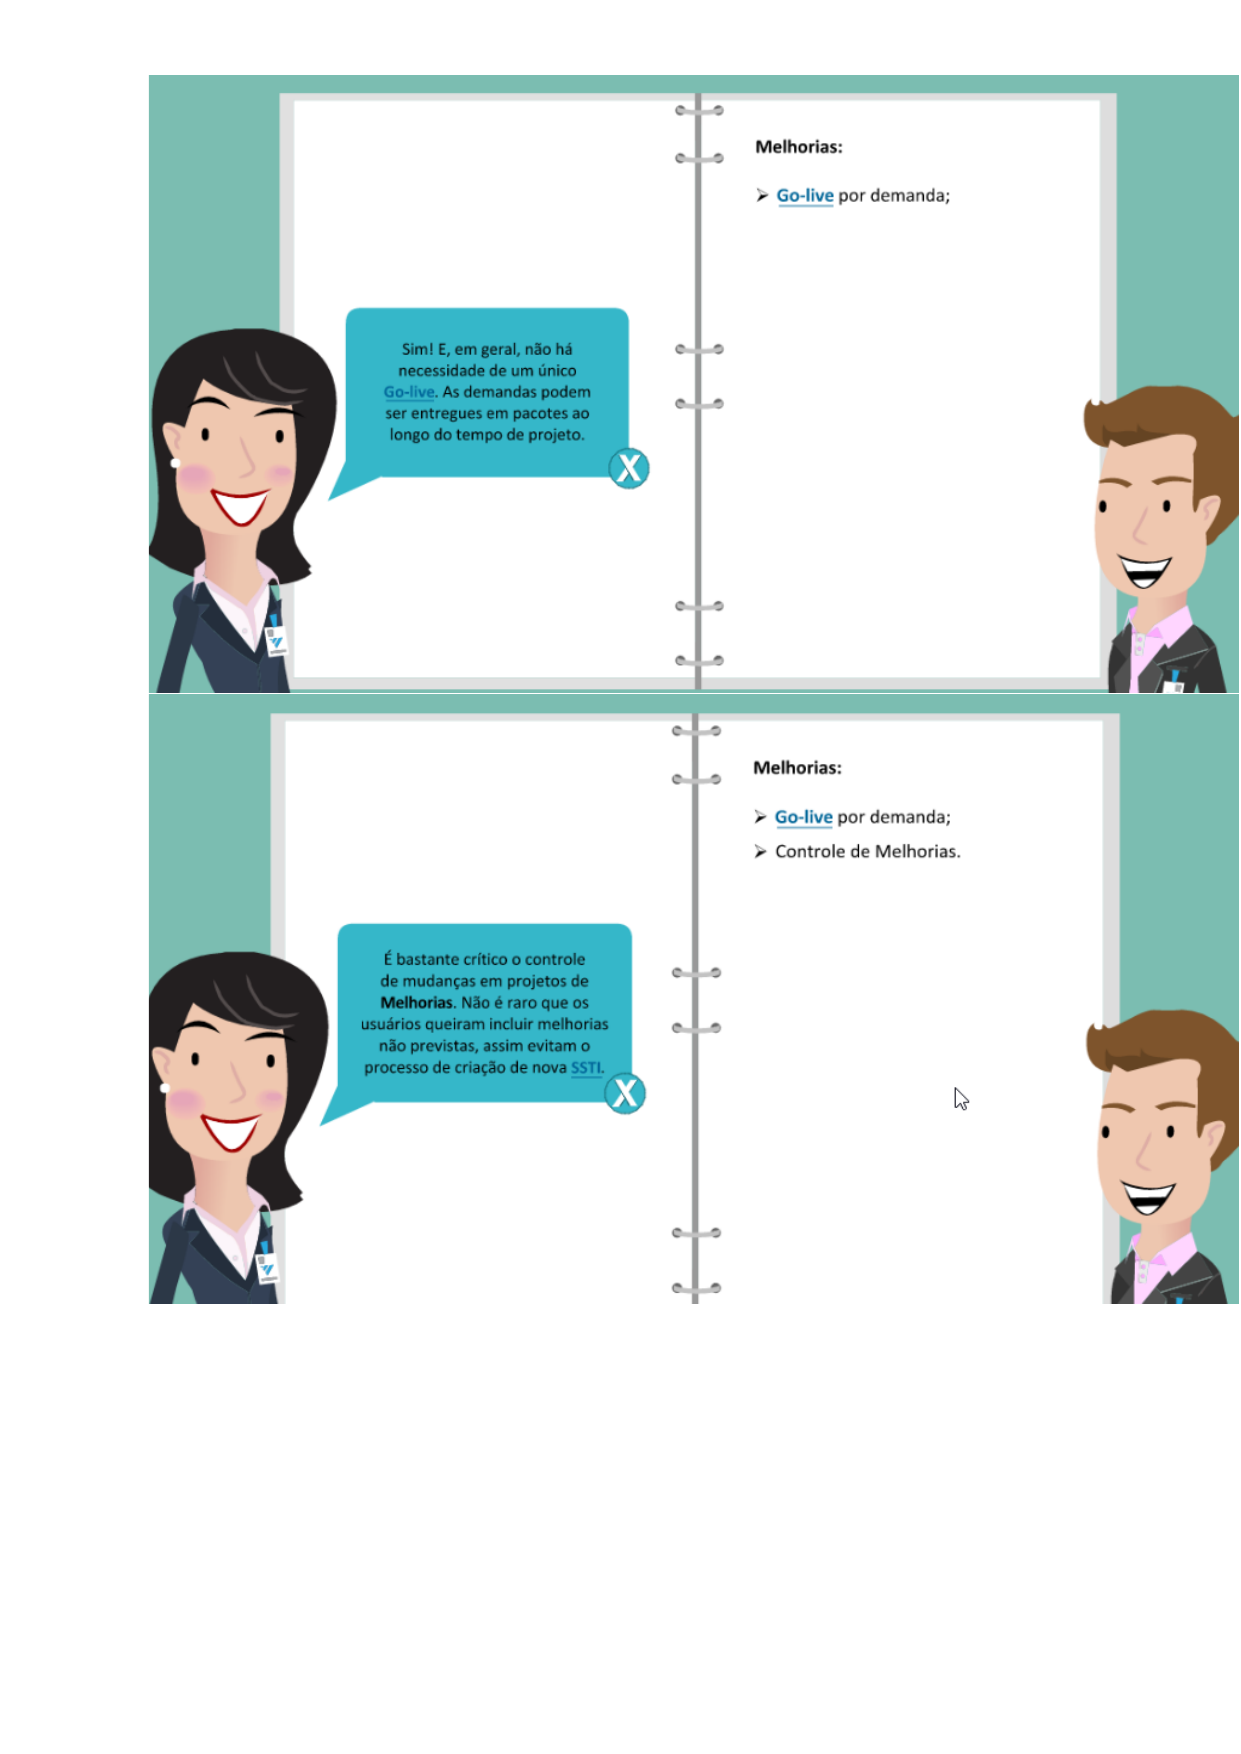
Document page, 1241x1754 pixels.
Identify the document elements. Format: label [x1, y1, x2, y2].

picture [148, 75, 1239, 693]
picture [148, 694, 1239, 1304]
